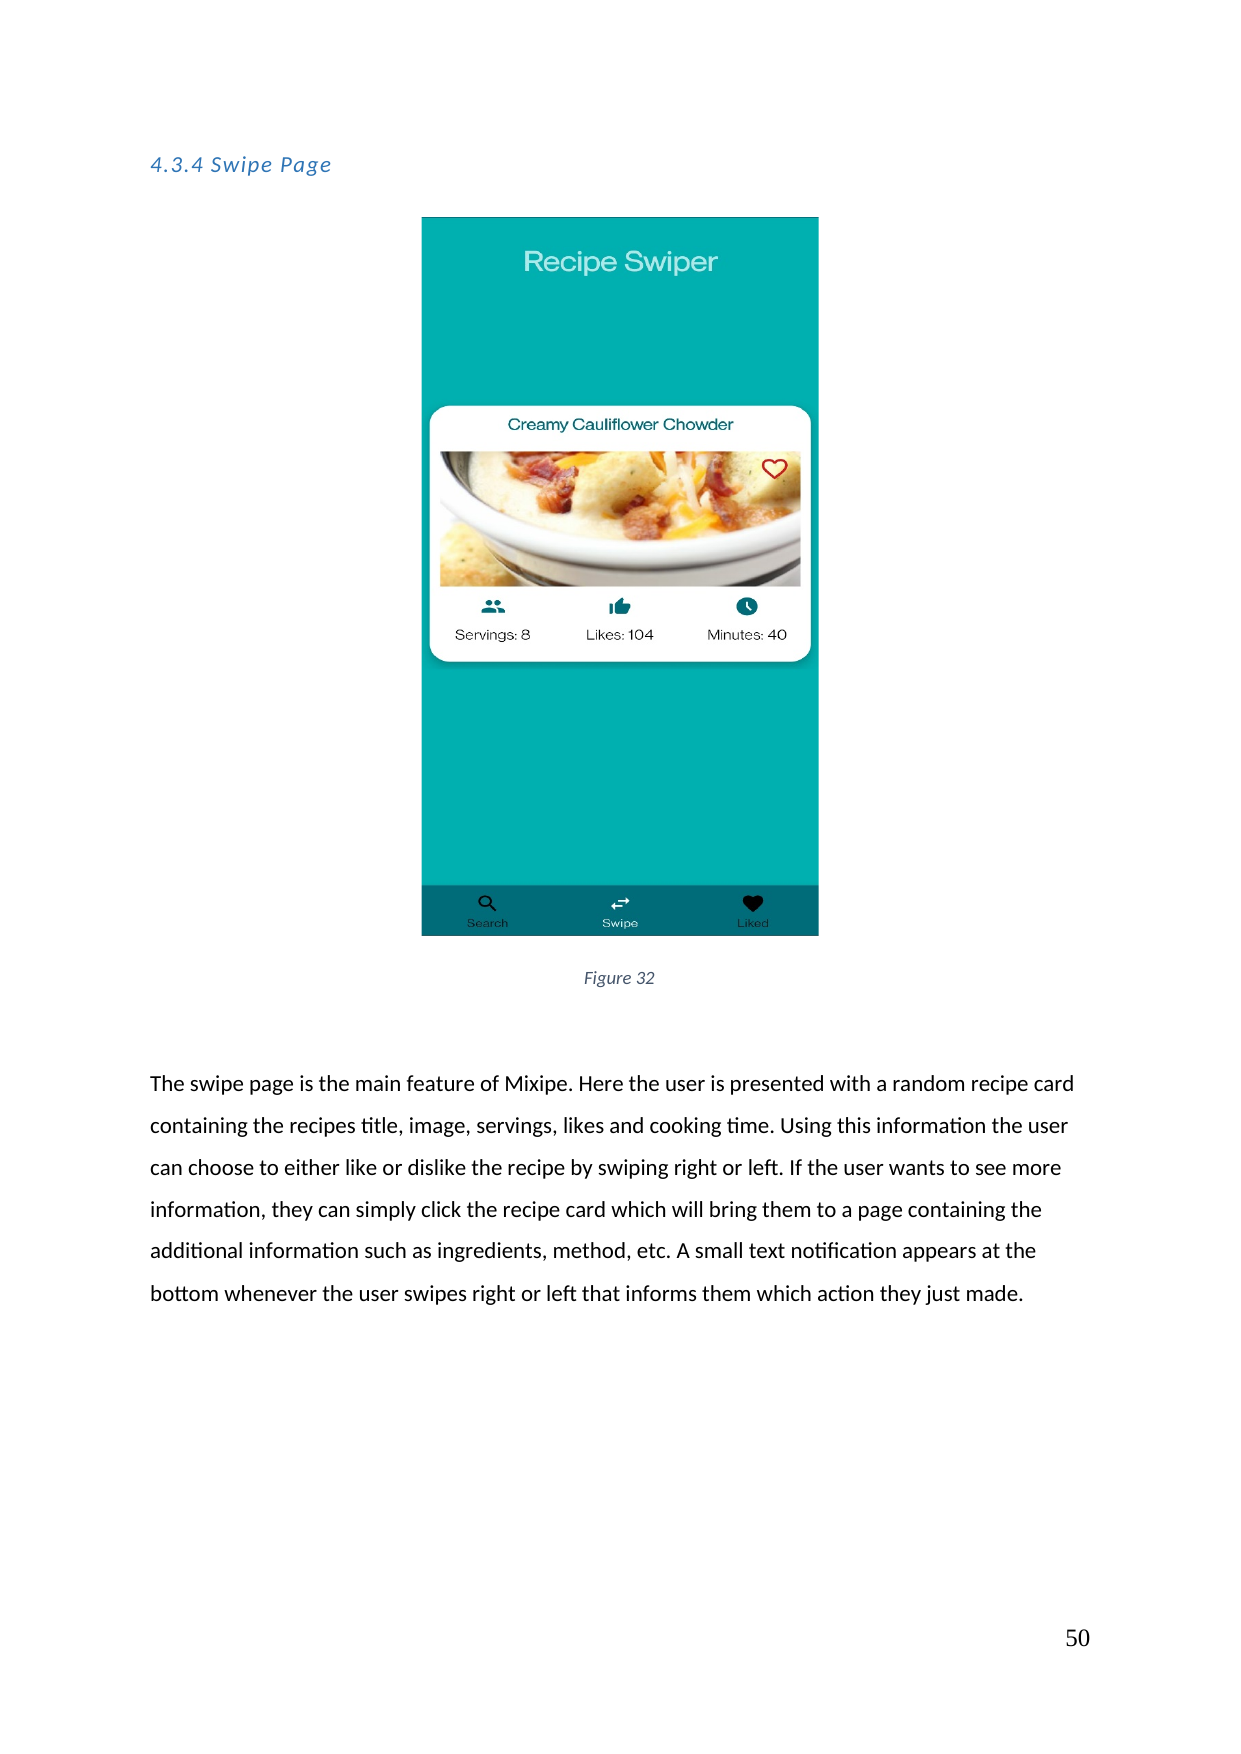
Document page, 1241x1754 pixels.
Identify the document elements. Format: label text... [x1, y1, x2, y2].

picture [421, 217, 819, 936]
text Figure 32 [150, 966, 1090, 989]
subtitle 4.3.4 Swipe Page [150, 150, 1090, 178]
text The swipe page is the main feature of Mixipe. Here the user is presented with a random recipe card containing the recipes title, image, servings, likes and cooking time. Using this information the user can choose to either like or dislike the recipe by swiping right or left. If the user wants to see more information, they can simply click the recipe card which will bring them to a page containing the additional information such as ingredients, method, etc. A small text notification appears at the bottom whenever the user swipes right or left that informs them which action they just made. [150, 1069, 1090, 1307]
